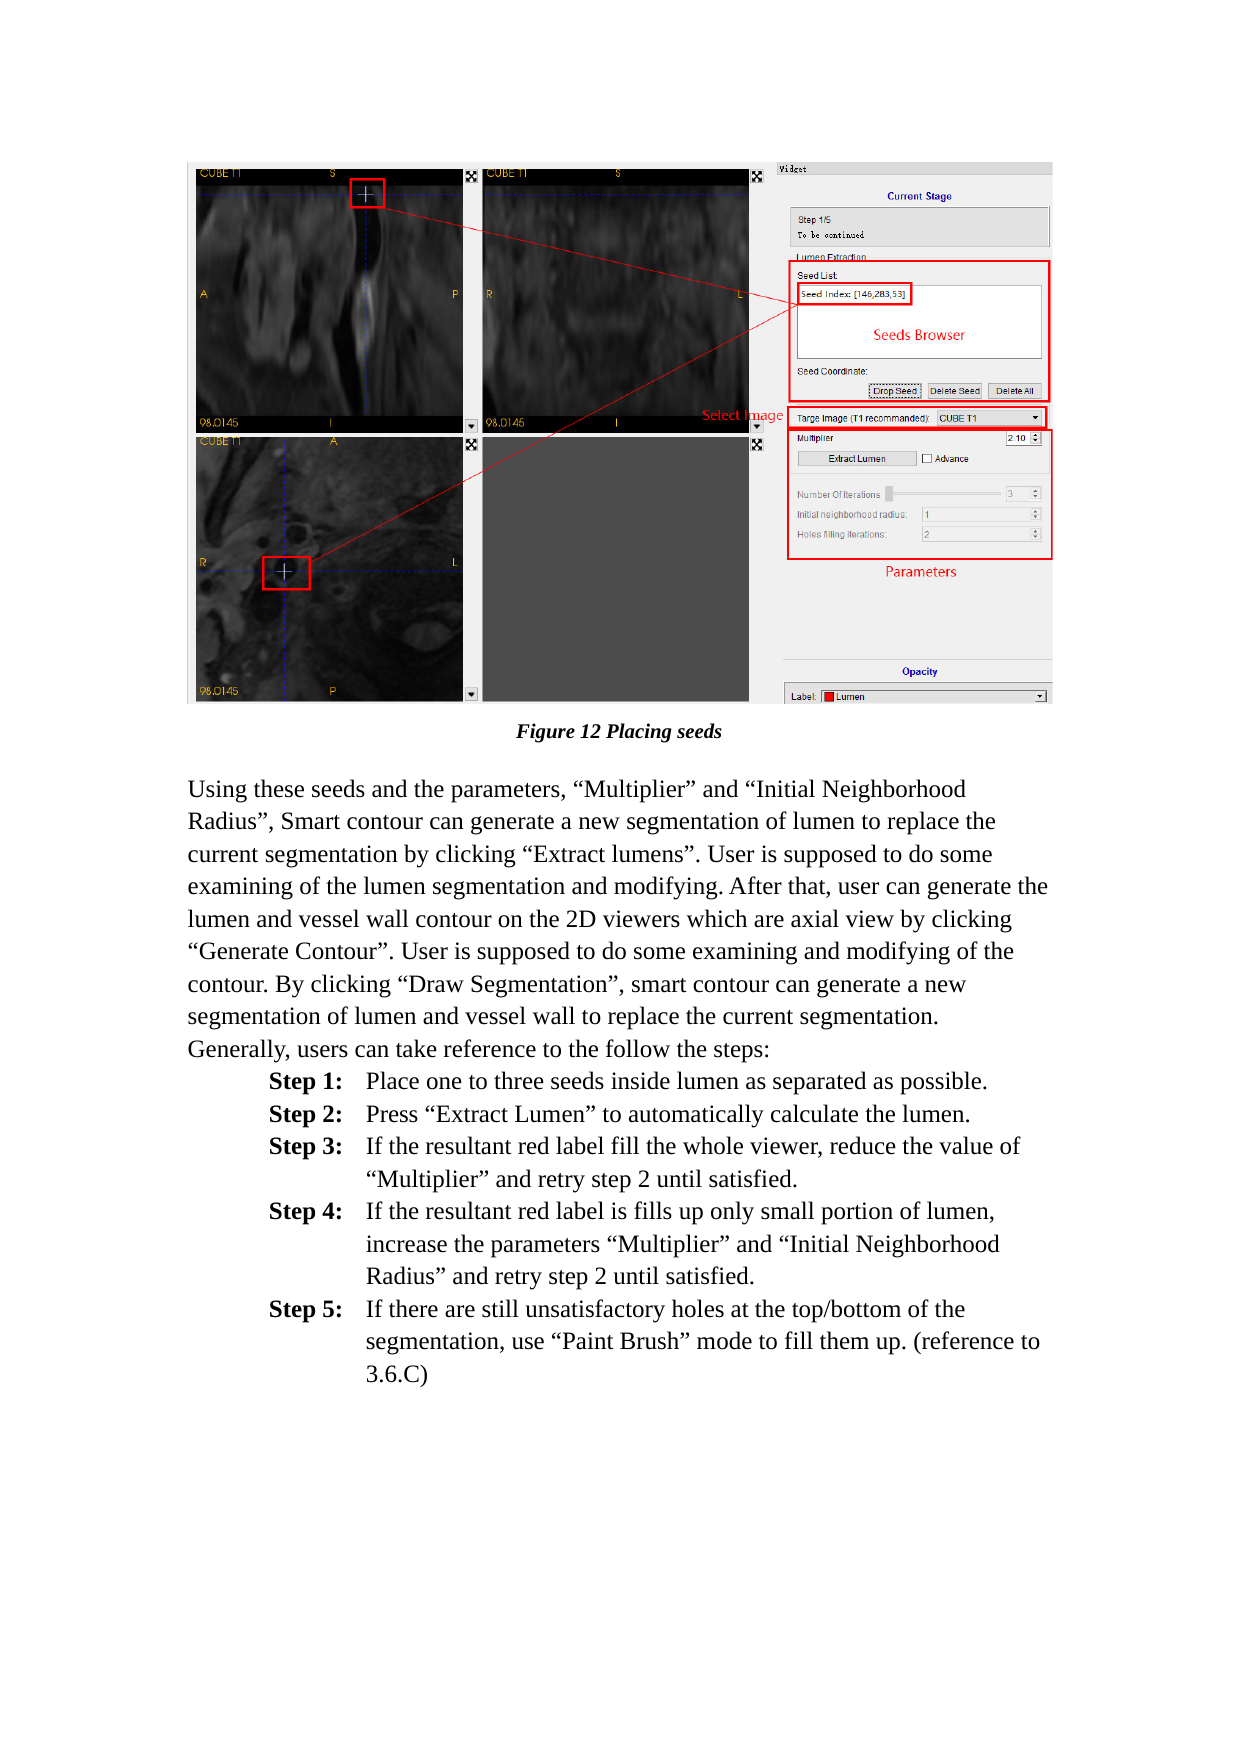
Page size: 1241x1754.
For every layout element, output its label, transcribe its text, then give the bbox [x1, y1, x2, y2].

text Using these seeds and the parameters, “Multiplier” and “Initial Neighborhood Radius”, Smart contour can generate a new segmentation of lumen to replace the current segmentation by clicking “Extract lumens”. User is supposed to do some examining of the lumen segmentation and modifying. After that, user can generate the lumen and vessel wall contour on the 2D viewers which are axial view by clicking “Generate Contour”. User is supposed to do some examining and modifying of the contour. By clicking “Draw Segmentation”, smart contour can generate a new segmentation of lumen and vessel wall to replace the current segmentation. [187, 772, 1053, 1032]
picture [187, 162, 1053, 704]
list Press “Extract Lumen” to automatically calculate the lumen. [269, 1097, 1053, 1129]
list Place one to three seeds inside lumen as separated as possible. [269, 1064, 1053, 1097]
list If there are still unsatisfactory holes at the top/bottom of the segmentation, use “Paint Brush” mode to fill them up. (reference to 3.6.C) [269, 1292, 1053, 1389]
list If the resultant red label is fills up only small portion of lumen, increase the parameters “Multiplier” and “Initial Neighborhood Radius” and retry step 2 until satisfied. [269, 1194, 1053, 1292]
text Figure 12 Placing seeds [187, 714, 1053, 747]
text Generally, users can take reference to the follow the steps: [187, 1032, 1053, 1064]
list If the resultant red label fill the whole viewer, reduce the value of “Multiplier” and retry step 2 until satisfied. [269, 1129, 1053, 1194]
